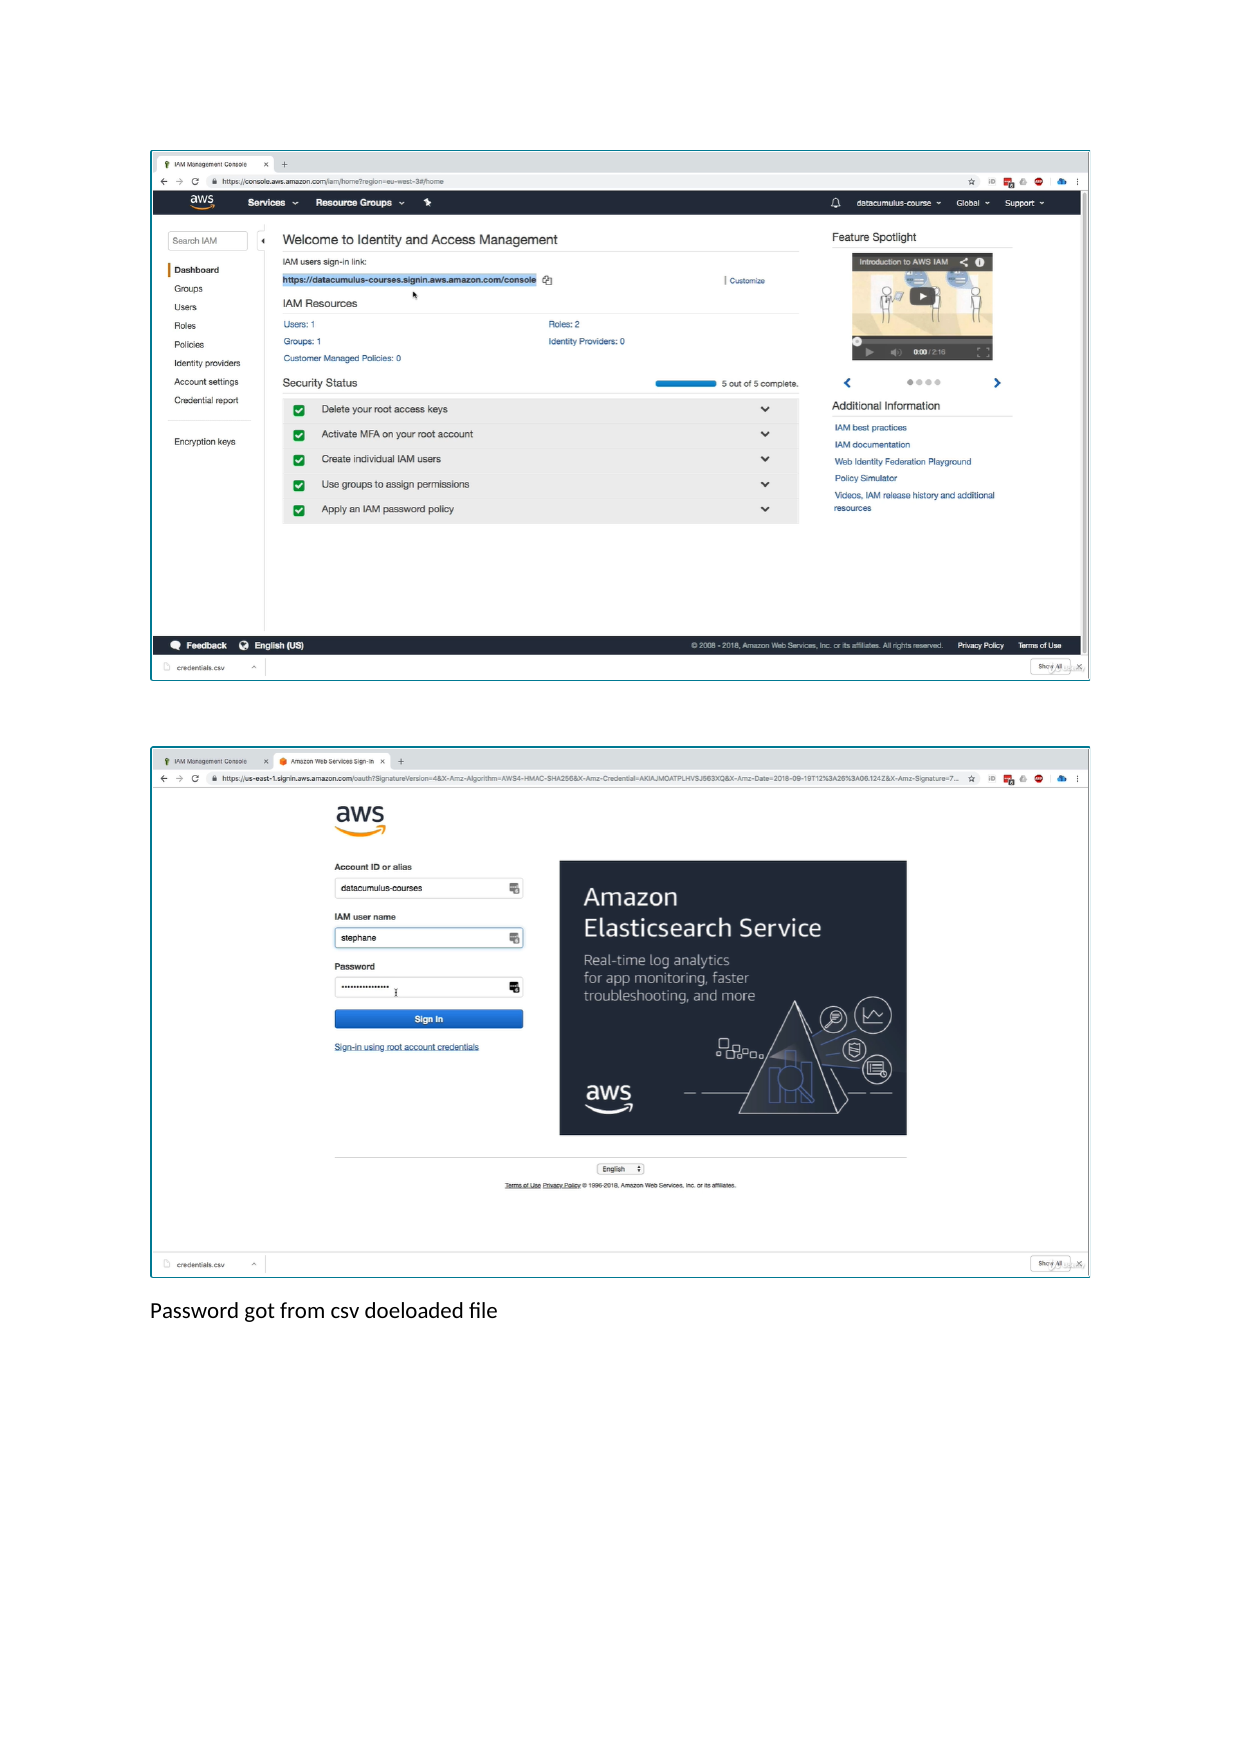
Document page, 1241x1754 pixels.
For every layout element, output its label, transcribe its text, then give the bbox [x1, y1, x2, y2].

picture [150, 746, 1091, 1278]
picture [150, 150, 1091, 681]
text Password got from csv doeloaded file [150, 1296, 1090, 1324]
